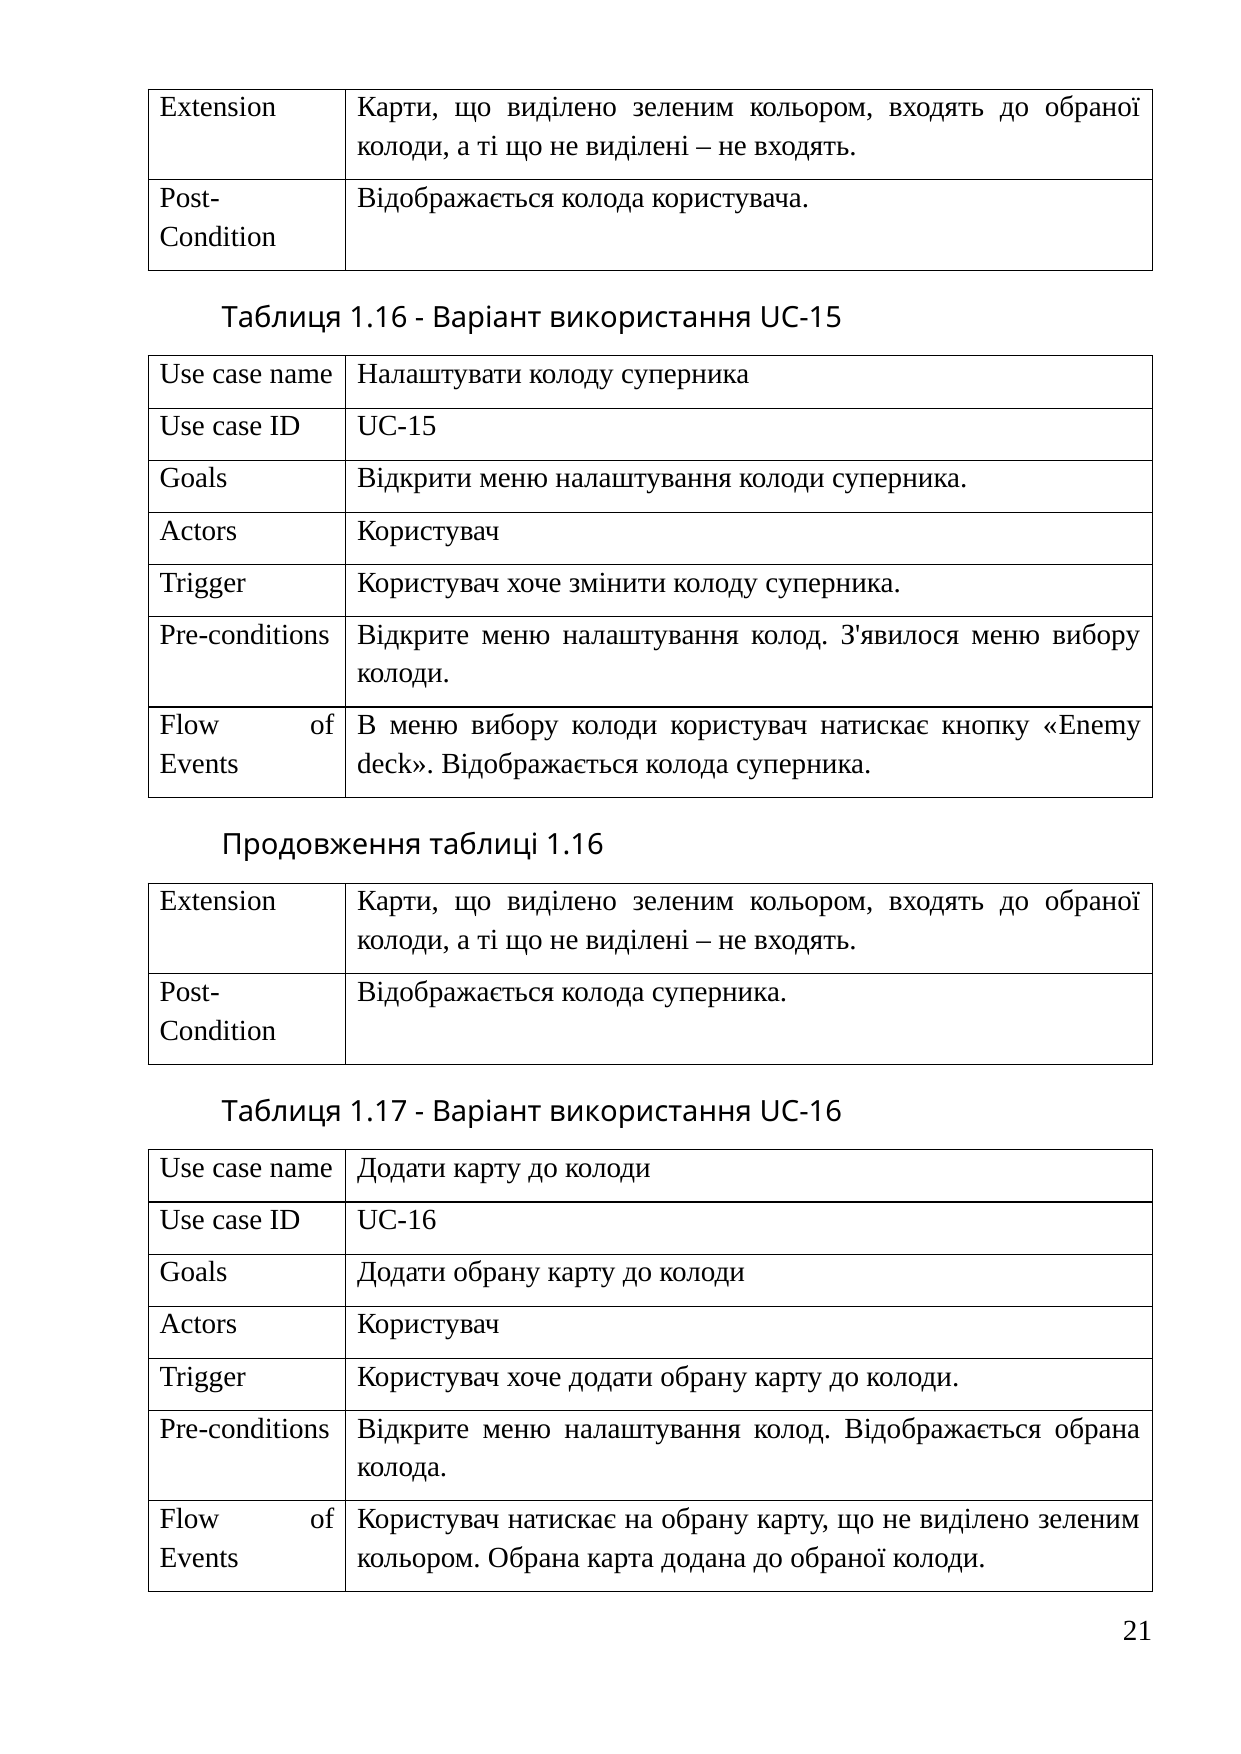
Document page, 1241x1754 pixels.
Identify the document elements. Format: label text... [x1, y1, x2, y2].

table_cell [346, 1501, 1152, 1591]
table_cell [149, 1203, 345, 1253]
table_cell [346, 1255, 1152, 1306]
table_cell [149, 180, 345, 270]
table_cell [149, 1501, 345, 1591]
text Таблиця 1.16 - Варіант використання UC-15 [148, 296, 1152, 336]
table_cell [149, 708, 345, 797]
text Таблиця 1.17 - Варіант використання UC-16 [148, 1090, 1152, 1129]
text Продовження таблиці 1.16 [148, 823, 1152, 863]
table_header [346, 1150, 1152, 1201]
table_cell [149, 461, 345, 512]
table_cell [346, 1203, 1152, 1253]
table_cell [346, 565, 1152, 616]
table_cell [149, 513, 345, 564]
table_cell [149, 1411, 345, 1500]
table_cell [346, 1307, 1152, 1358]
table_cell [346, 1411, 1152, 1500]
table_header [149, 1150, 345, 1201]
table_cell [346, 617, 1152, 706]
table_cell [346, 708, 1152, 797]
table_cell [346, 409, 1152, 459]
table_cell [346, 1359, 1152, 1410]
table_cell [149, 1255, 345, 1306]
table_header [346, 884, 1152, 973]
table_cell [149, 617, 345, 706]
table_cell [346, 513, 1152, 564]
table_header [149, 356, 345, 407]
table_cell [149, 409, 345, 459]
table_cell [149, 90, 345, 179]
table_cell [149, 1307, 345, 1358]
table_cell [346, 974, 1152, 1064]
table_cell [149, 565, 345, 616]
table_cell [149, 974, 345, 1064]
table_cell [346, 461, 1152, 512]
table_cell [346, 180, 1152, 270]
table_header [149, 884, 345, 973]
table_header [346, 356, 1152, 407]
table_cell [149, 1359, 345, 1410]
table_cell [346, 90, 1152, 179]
